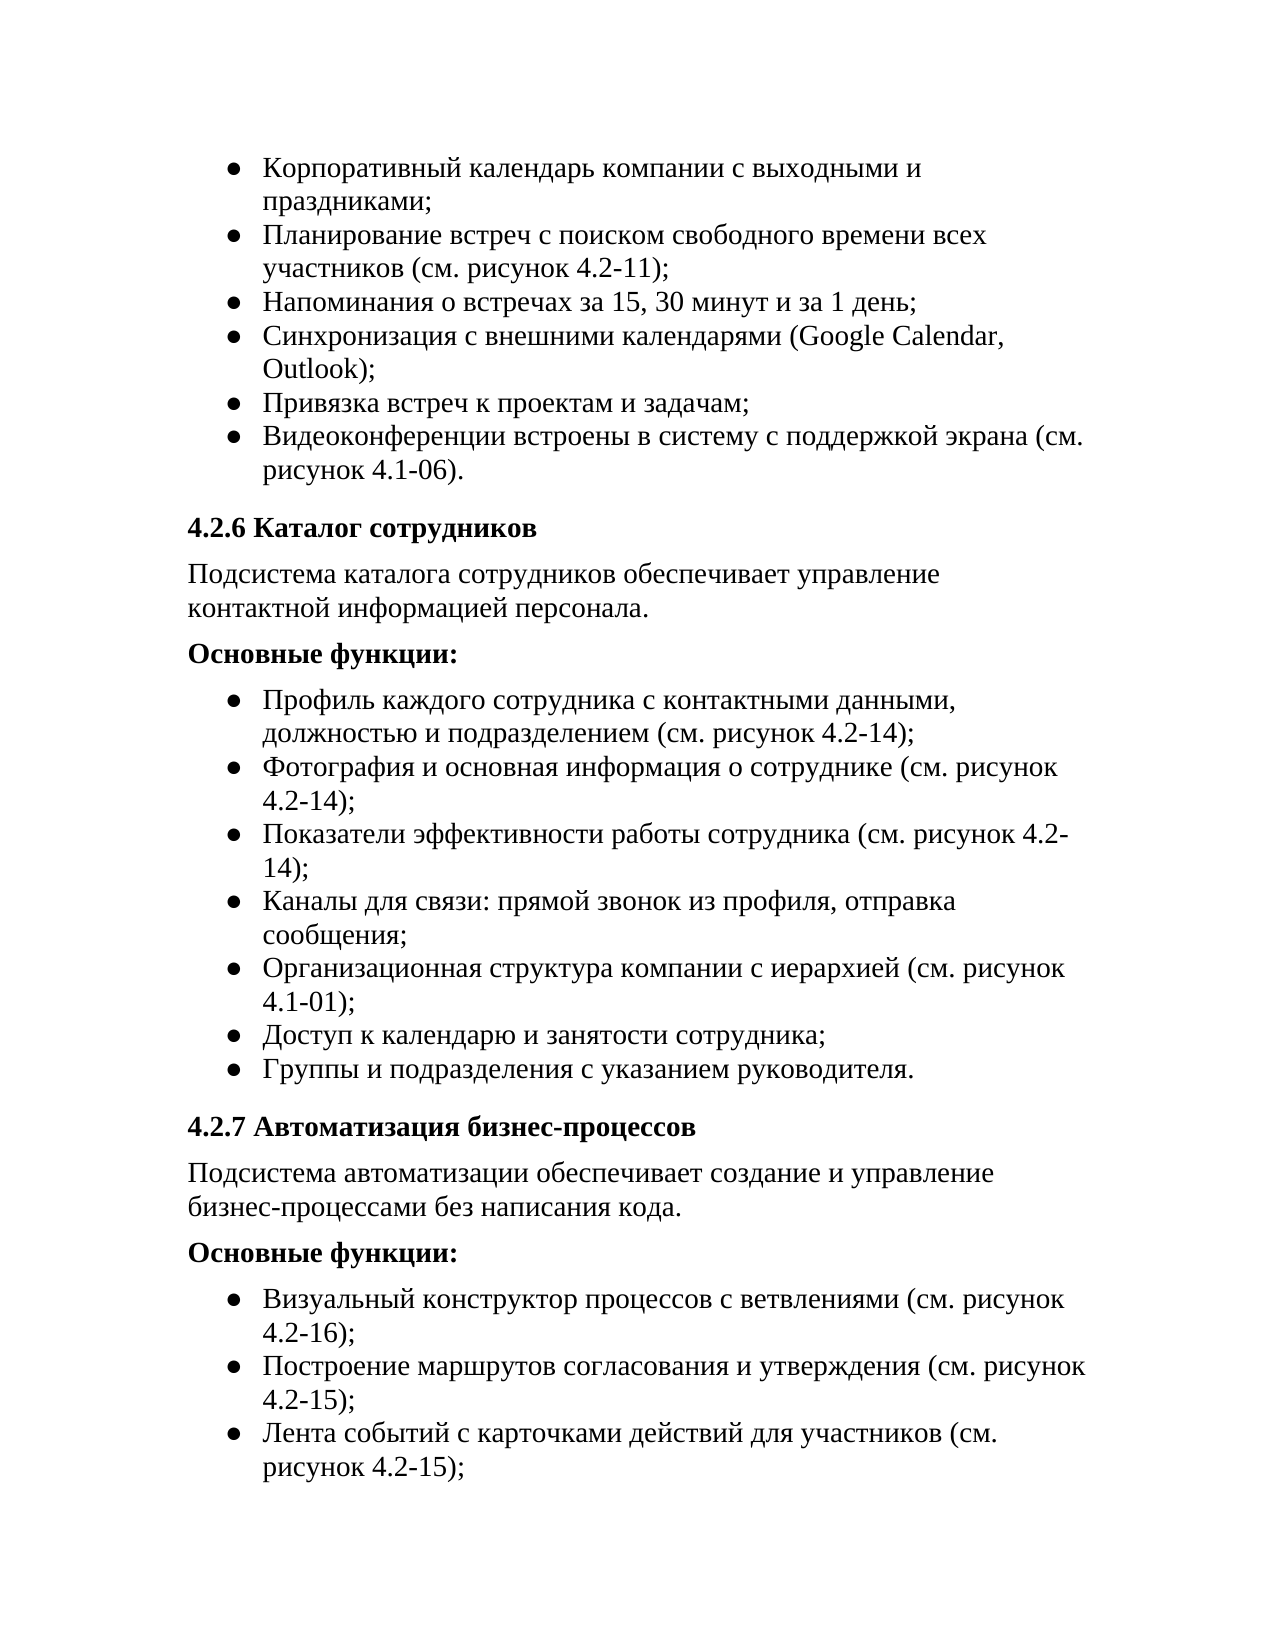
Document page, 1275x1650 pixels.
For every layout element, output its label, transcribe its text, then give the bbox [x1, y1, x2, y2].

list Построение маршрутов согласования и утверждения (см. рисунок 4.2-15); [225, 1348, 1087, 1415]
list Лента событий с карточками действий для участников (см. рисунок 4.2-15); [225, 1415, 1087, 1482]
list Каналы для связи: прямой звонок из профиля, отправка сообщения; [225, 883, 1087, 950]
list Корпоративный календарь компании с выходными и праздниками; [225, 150, 1087, 217]
text Подсистема каталога сотрудников обеспечивает управление контактной информацией персонала. [187, 556, 1087, 623]
list Напоминания о встречах за 15, 30 минут и за 1 день; [225, 284, 1087, 318]
text Подсистема автоматизации обеспечивает создание и управление бизнес-процессами без написания кода. [187, 1156, 1087, 1223]
list Видеоконференции встроены в систему с поддержкой экрана (см. рисунок 4.1-06). [225, 418, 1087, 485]
subtitle 4.2.6 Каталог сотрудников [187, 510, 1087, 544]
subtitle 4.2.7 Автоматизация бизнес-процессов [187, 1109, 1087, 1143]
list Доступ к календарю и занятости сотрудника; [225, 1017, 1087, 1051]
list Синхронизация с внешними календарями (Google Calendar, Outlook); [225, 318, 1087, 385]
list Профиль каждого сотрудника с контактными данными, должностью и подразделением (см. рисунок 4.2-14); [225, 682, 1087, 749]
text Основные функции: [187, 1235, 1087, 1269]
list Показатели эффективности работы сотрудника (см. рисунок 4.2-14); [225, 816, 1087, 883]
list Группы и подразделения с указанием руководителя. [225, 1051, 1087, 1084]
list Планирование встреч с поиском свободного времени всех участников (см. рисунок 4.2-11); [225, 217, 1087, 284]
text Основные функции: [187, 636, 1087, 669]
list Привязка встреч к проектам и задачам; [225, 385, 1087, 418]
list Визуальный конструктор процессов с ветвлениями (см. рисунок 4.2-16); [225, 1281, 1087, 1348]
list Организационная структура компании с иерархией (см. рисунок 4.1-01); [225, 950, 1087, 1017]
list Фотография и основная информация о сотруднике (см. рисунок 4.2-14); [225, 749, 1087, 816]
